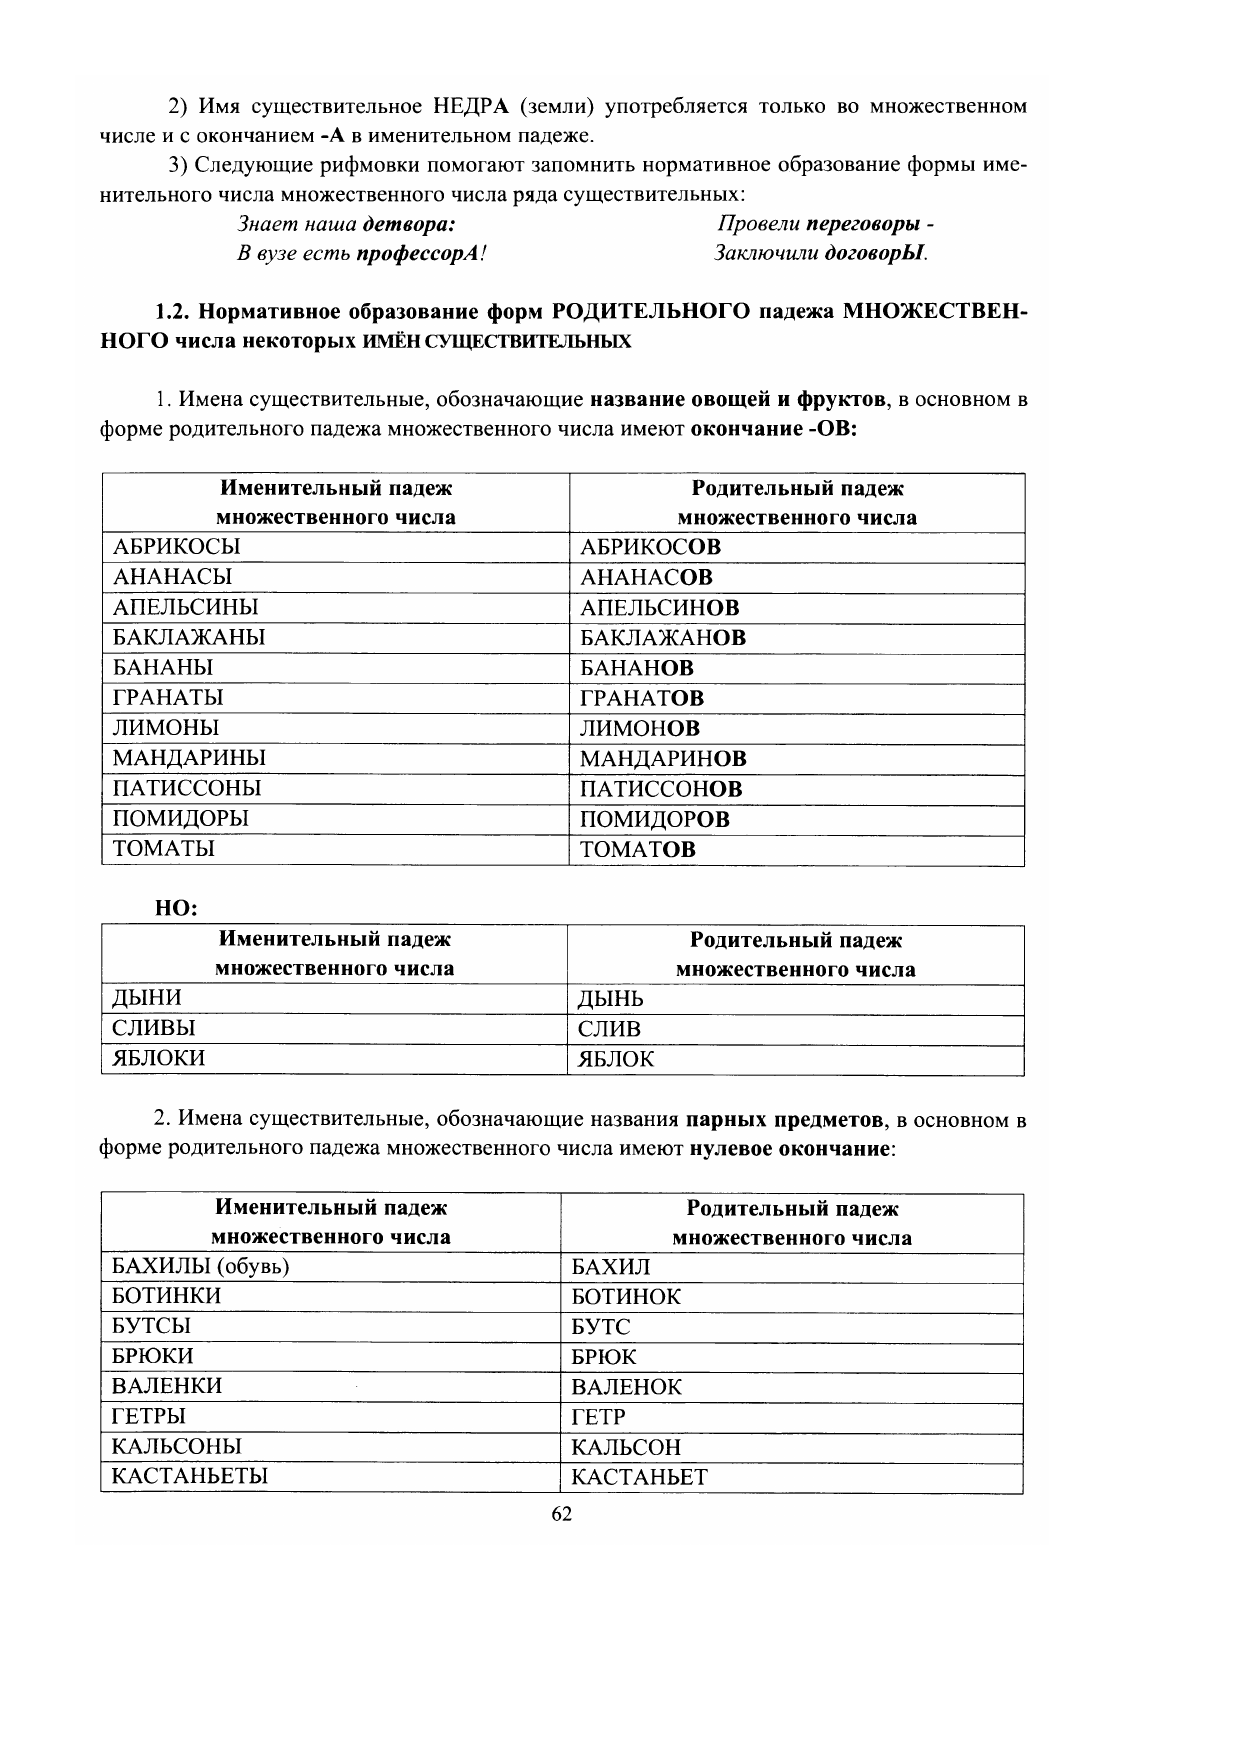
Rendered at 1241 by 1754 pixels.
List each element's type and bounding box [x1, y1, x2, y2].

picture [75, 75, 1050, 1545]
